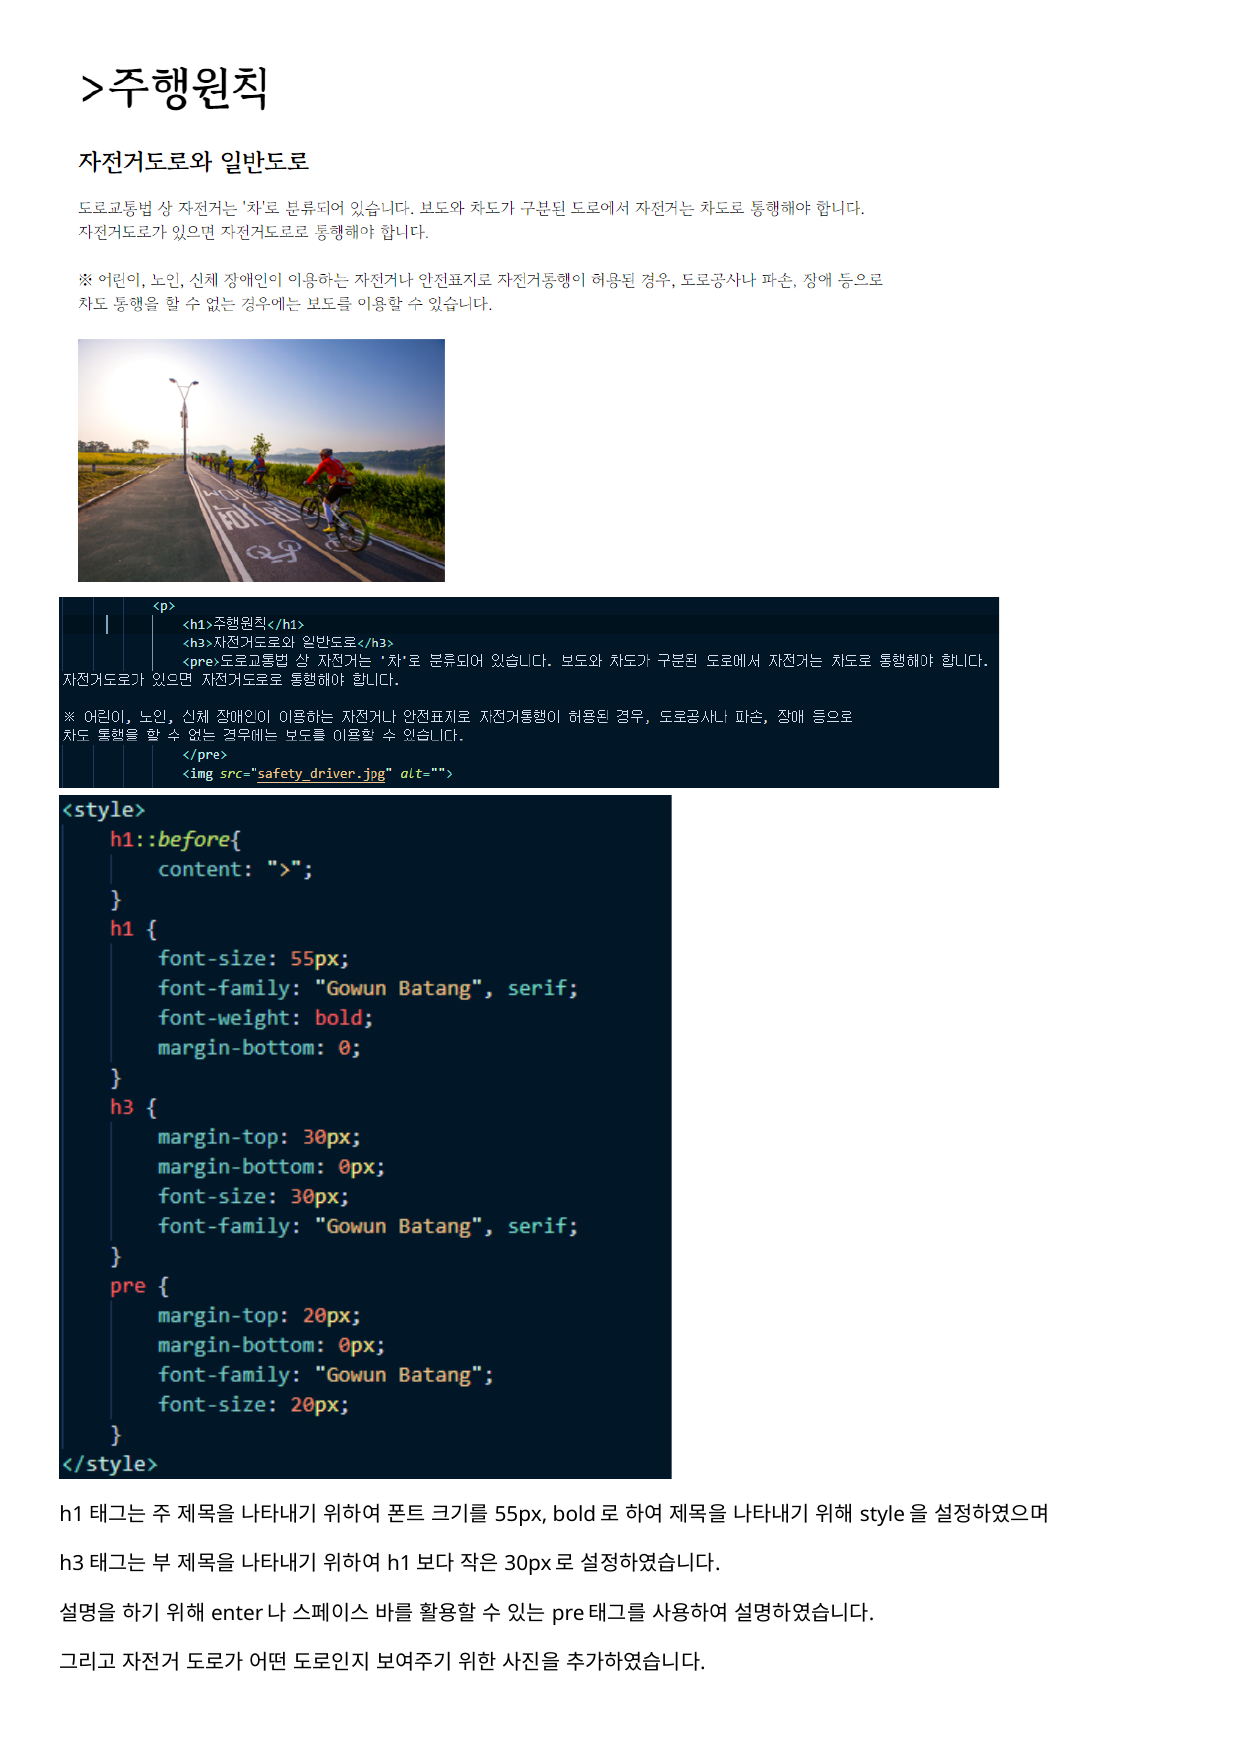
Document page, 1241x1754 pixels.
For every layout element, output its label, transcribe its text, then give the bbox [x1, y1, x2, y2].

picture [59, 795, 672, 1479]
text 설명을 하기 위해 enter나 스페이스 바를 활용할 수 있는 pre태그를 사용하여 설명하였습니다. [59, 1596, 1181, 1626]
picture [59, 59, 1000, 595]
picture [59, 597, 1000, 788]
text 그리고 자전거 도로가 어떤 도로인지 보여주기 위한 사진을 추가하였습니다. [59, 1645, 1181, 1676]
text h1 태그는 주 제목을 나타내기 위하여 폰트 크기를 55px, bold로 하여 제목을 나타내기 위해 style을 설정하였으며 [59, 1497, 1181, 1528]
text h3 태그는 부 제목을 나타내기 위하여 h1보다 작은 30px로 설정하였습니다. [59, 1547, 1181, 1577]
